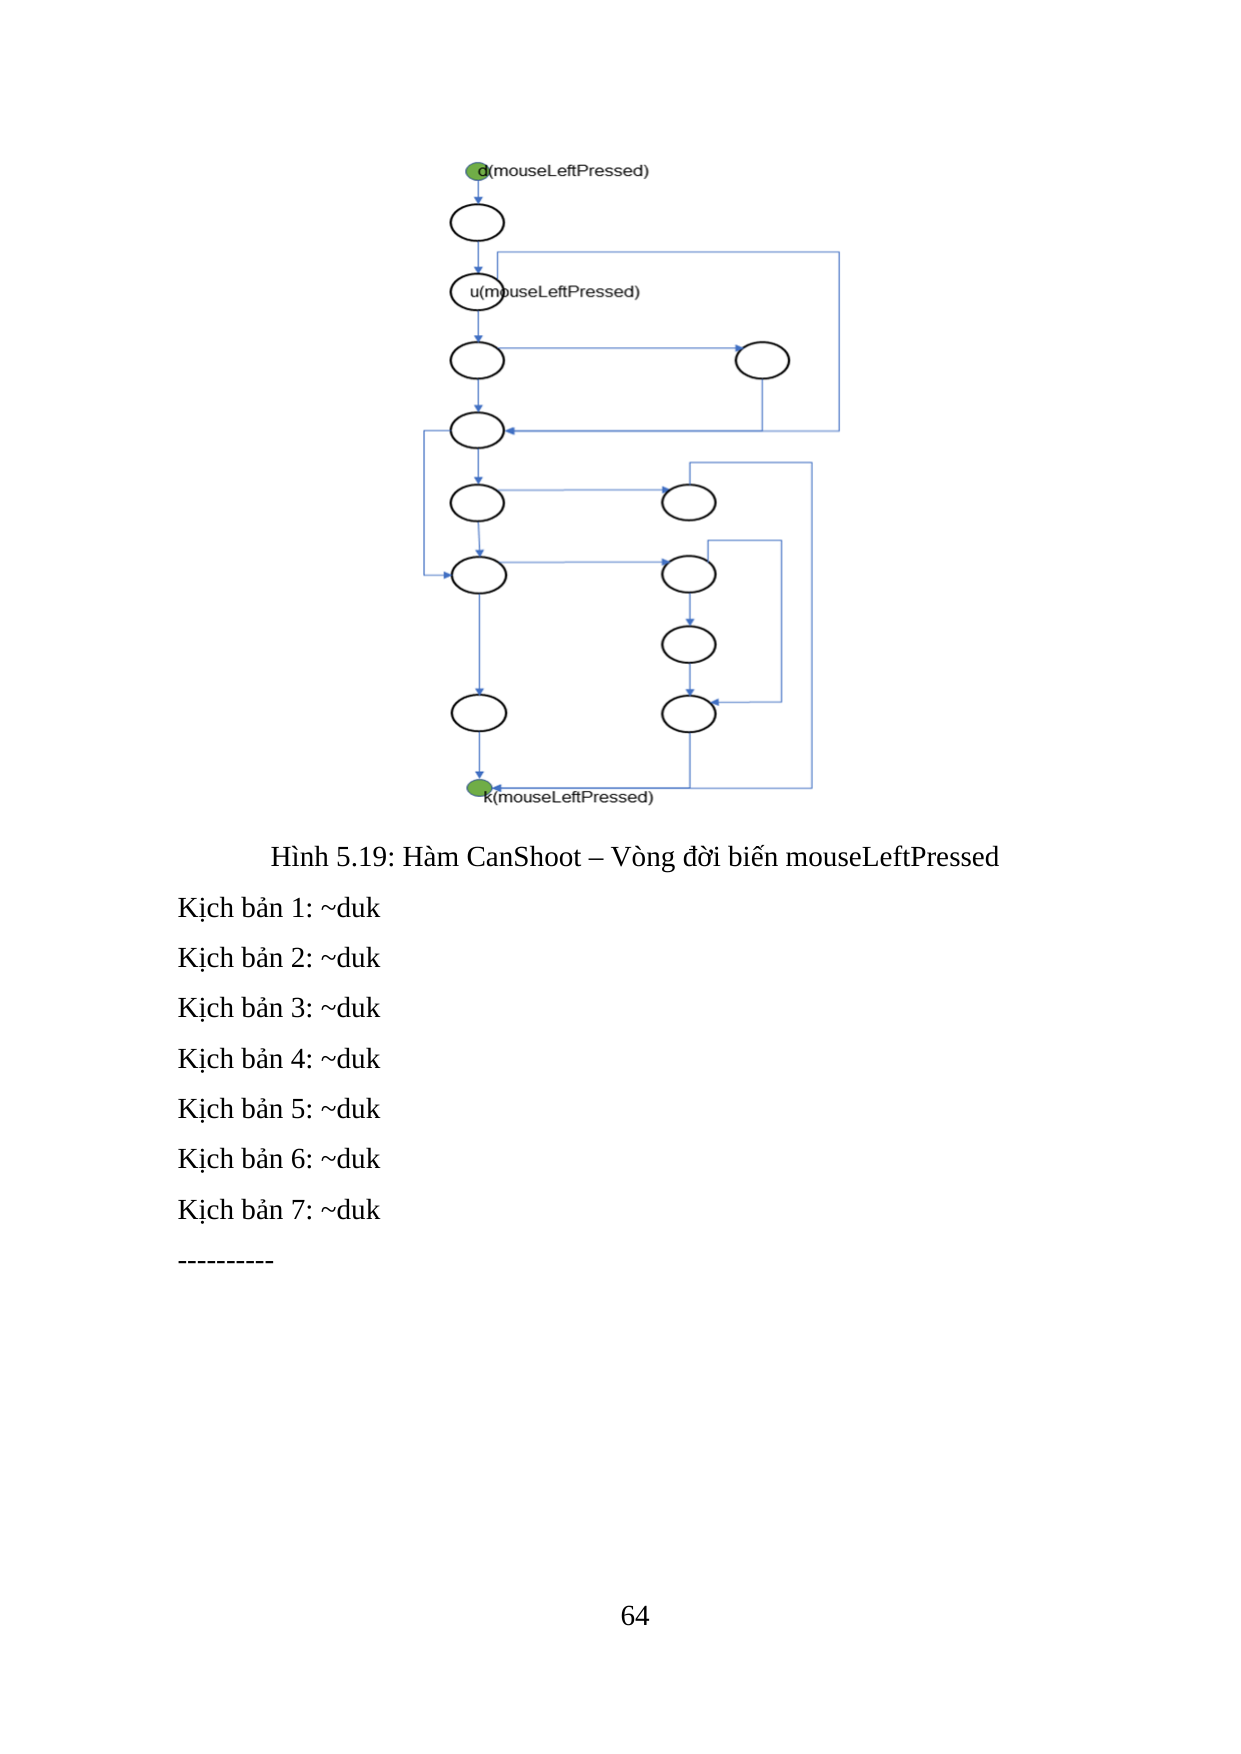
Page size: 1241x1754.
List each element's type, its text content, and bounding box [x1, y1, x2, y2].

text Kịch bản 2: ~duk [177, 940, 1092, 974]
text Kịch bản 5: ~duk [177, 1091, 1092, 1125]
picture [402, 147, 867, 823]
text Kịch bản 3: ~duk [177, 991, 1092, 1024]
text Kịch bản 7: ~duk [177, 1192, 1092, 1225]
text Kịch bản 4: ~duk [177, 1041, 1092, 1074]
text Kịch bản 1: ~duk [177, 890, 1092, 923]
text ---------- [177, 1242, 1092, 1276]
text Kịch bản 6: ~duk [177, 1141, 1092, 1175]
text Hình 5.19: Hàm CanShoot – Vòng đời biến mouseLeftPressed [177, 839, 1092, 873]
